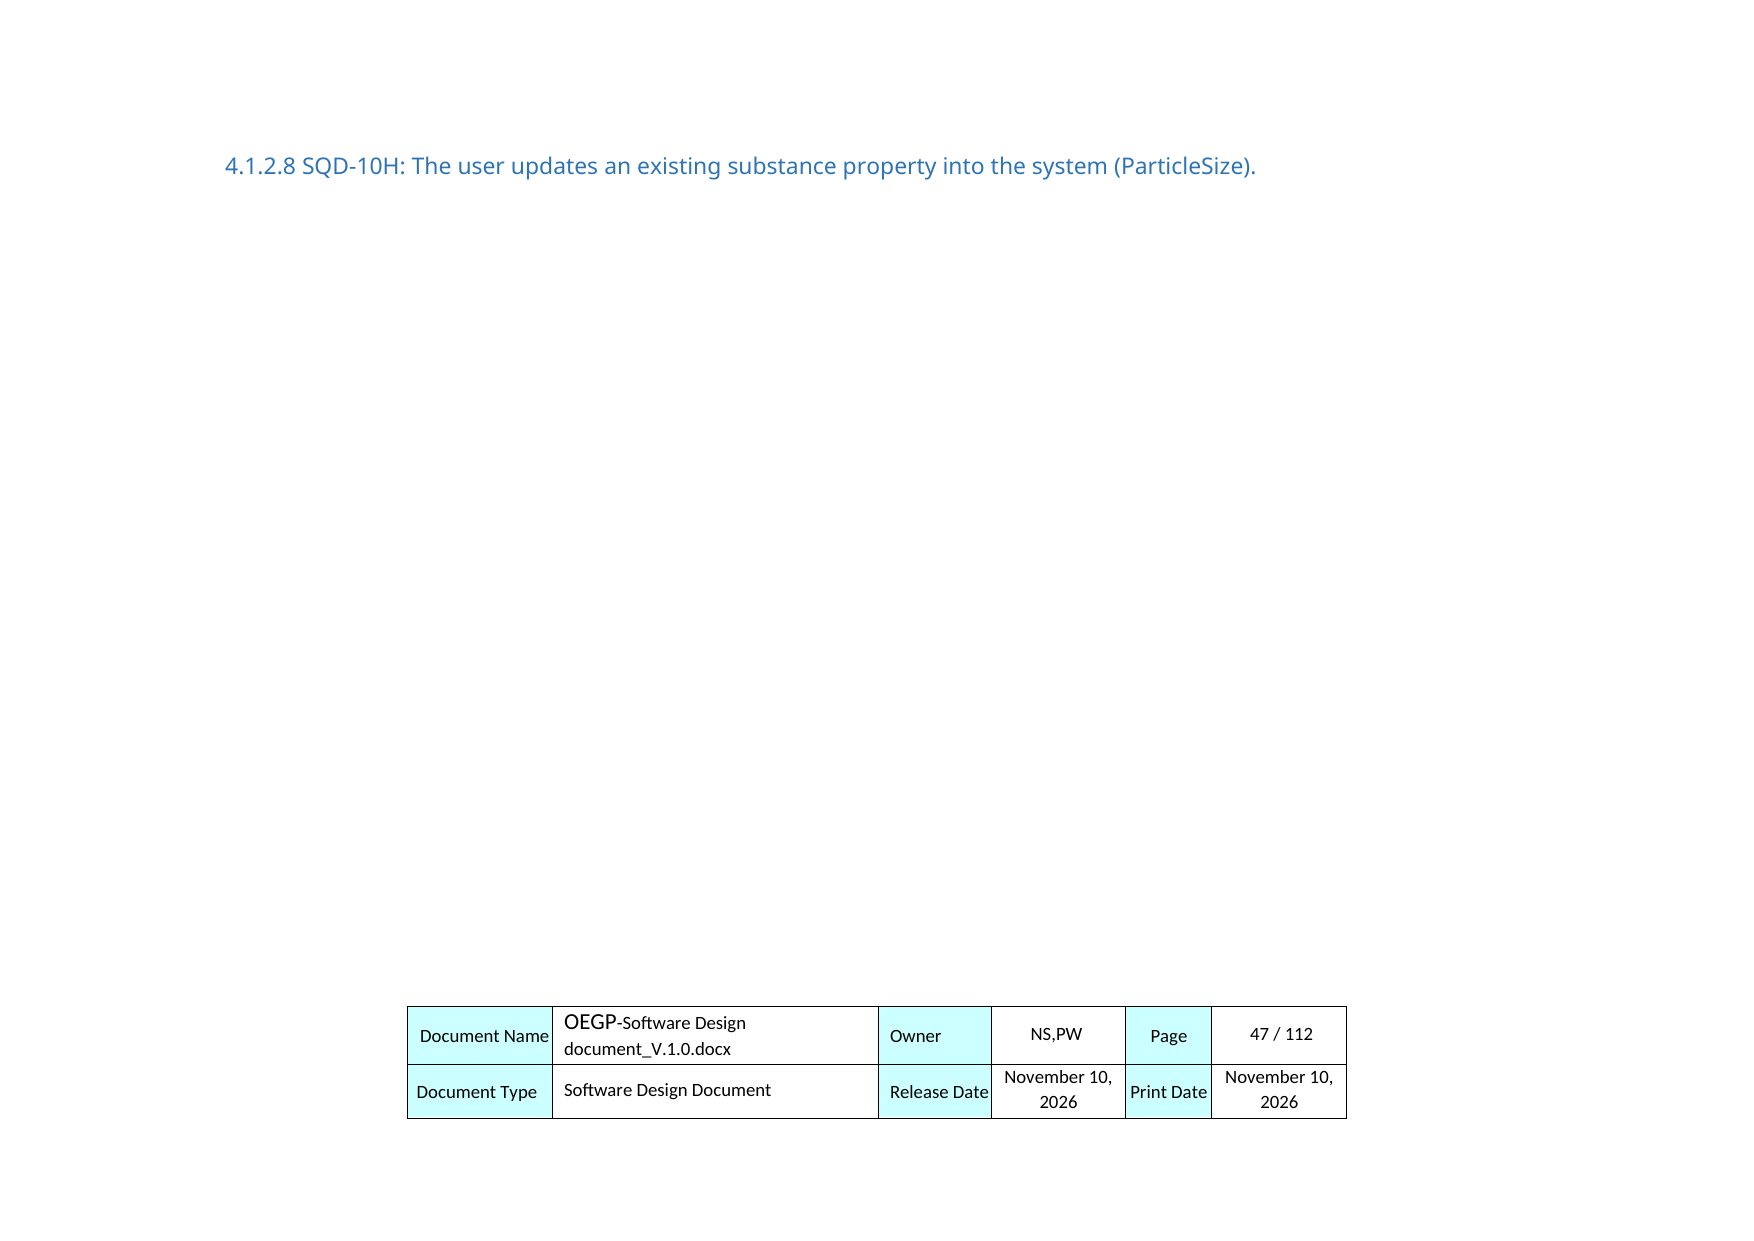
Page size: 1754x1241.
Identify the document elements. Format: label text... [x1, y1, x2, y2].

subtitle 4.1.2.8 SQD-10H: The user updates an existing substance property into the system (ParticleSize). [150, 150, 1604, 181]
